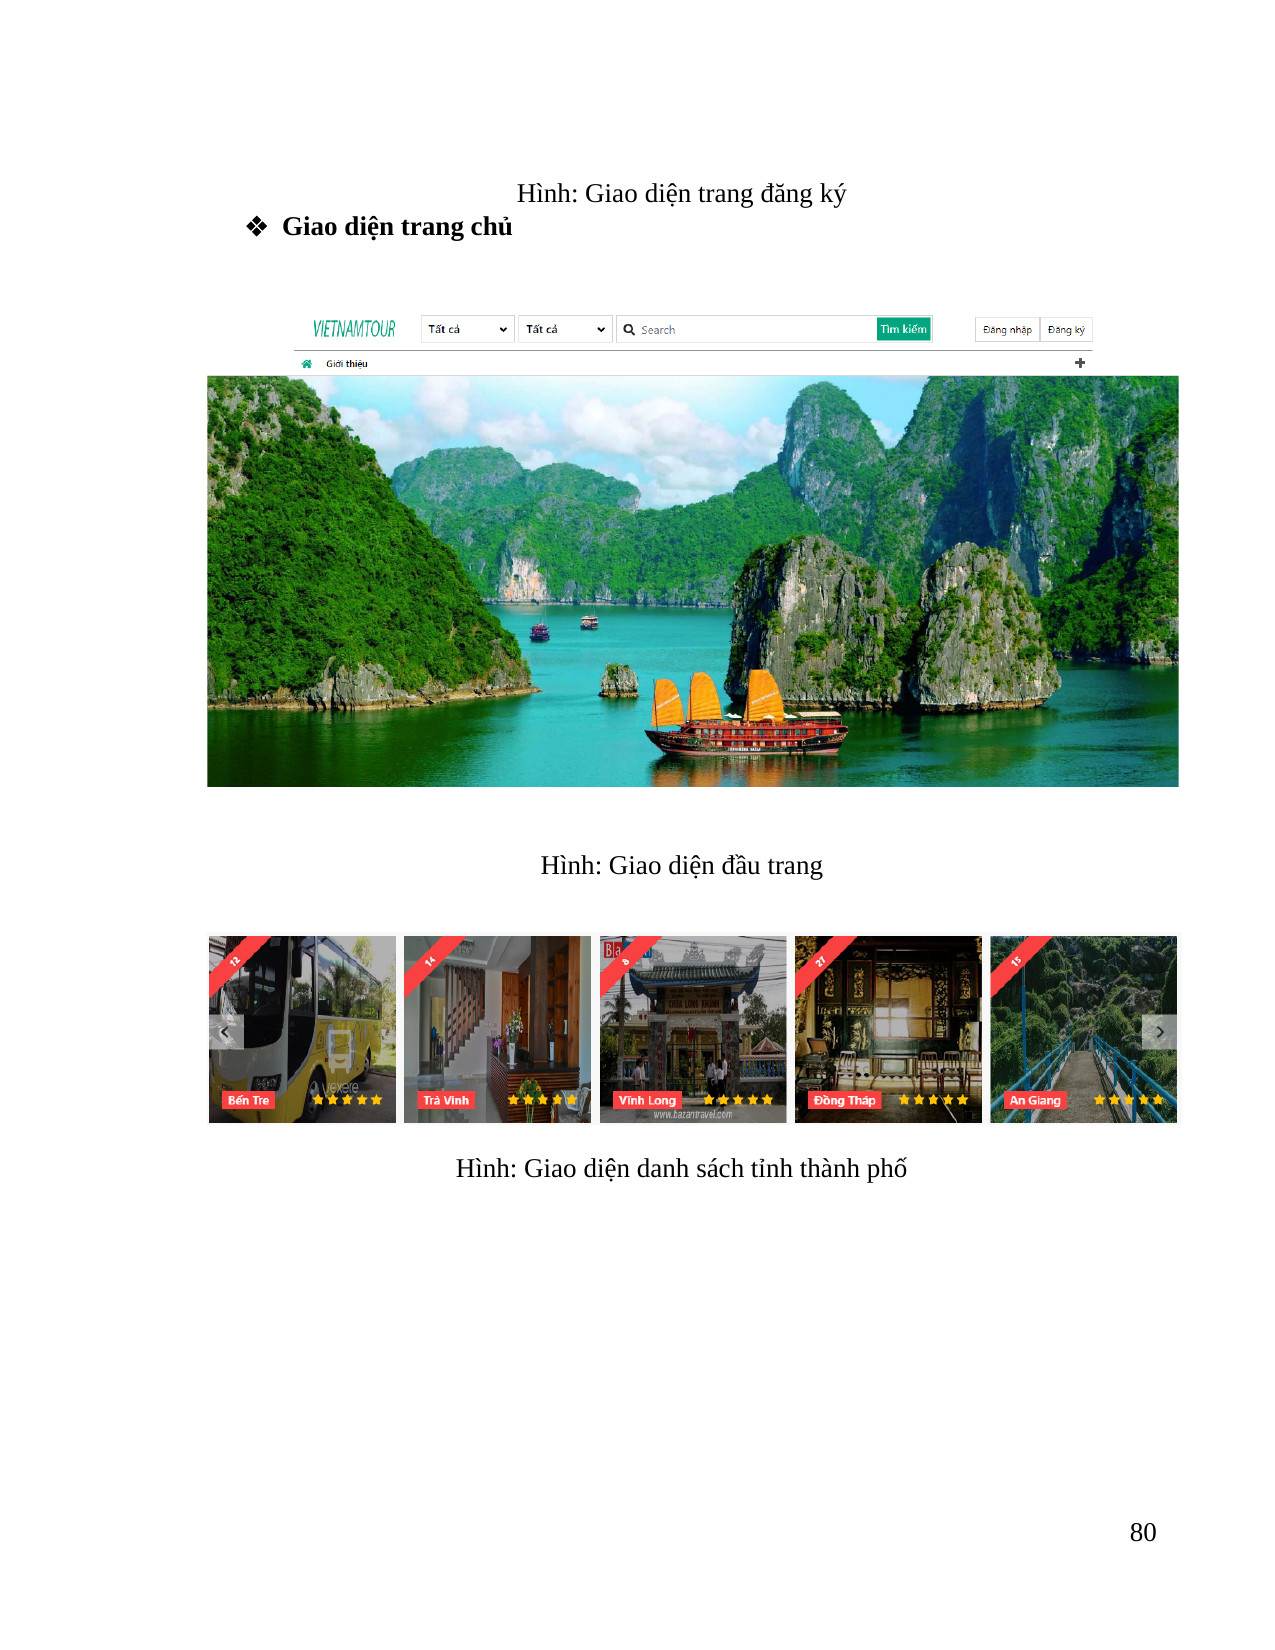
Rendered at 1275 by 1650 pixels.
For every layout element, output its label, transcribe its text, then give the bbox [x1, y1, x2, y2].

picture [206, 932, 1182, 1125]
subtitle Hình: Giao diện trang đăng ký [207, 177, 1156, 208]
subtitle Hình: Giao diện đầu trang [207, 786, 1156, 880]
picture [206, 307, 1178, 786]
list Giao diện trang chủ [244, 211, 1156, 242]
subtitle Hình: Giao diện danh sách tỉnh thành phố [207, 1152, 1156, 1183]
